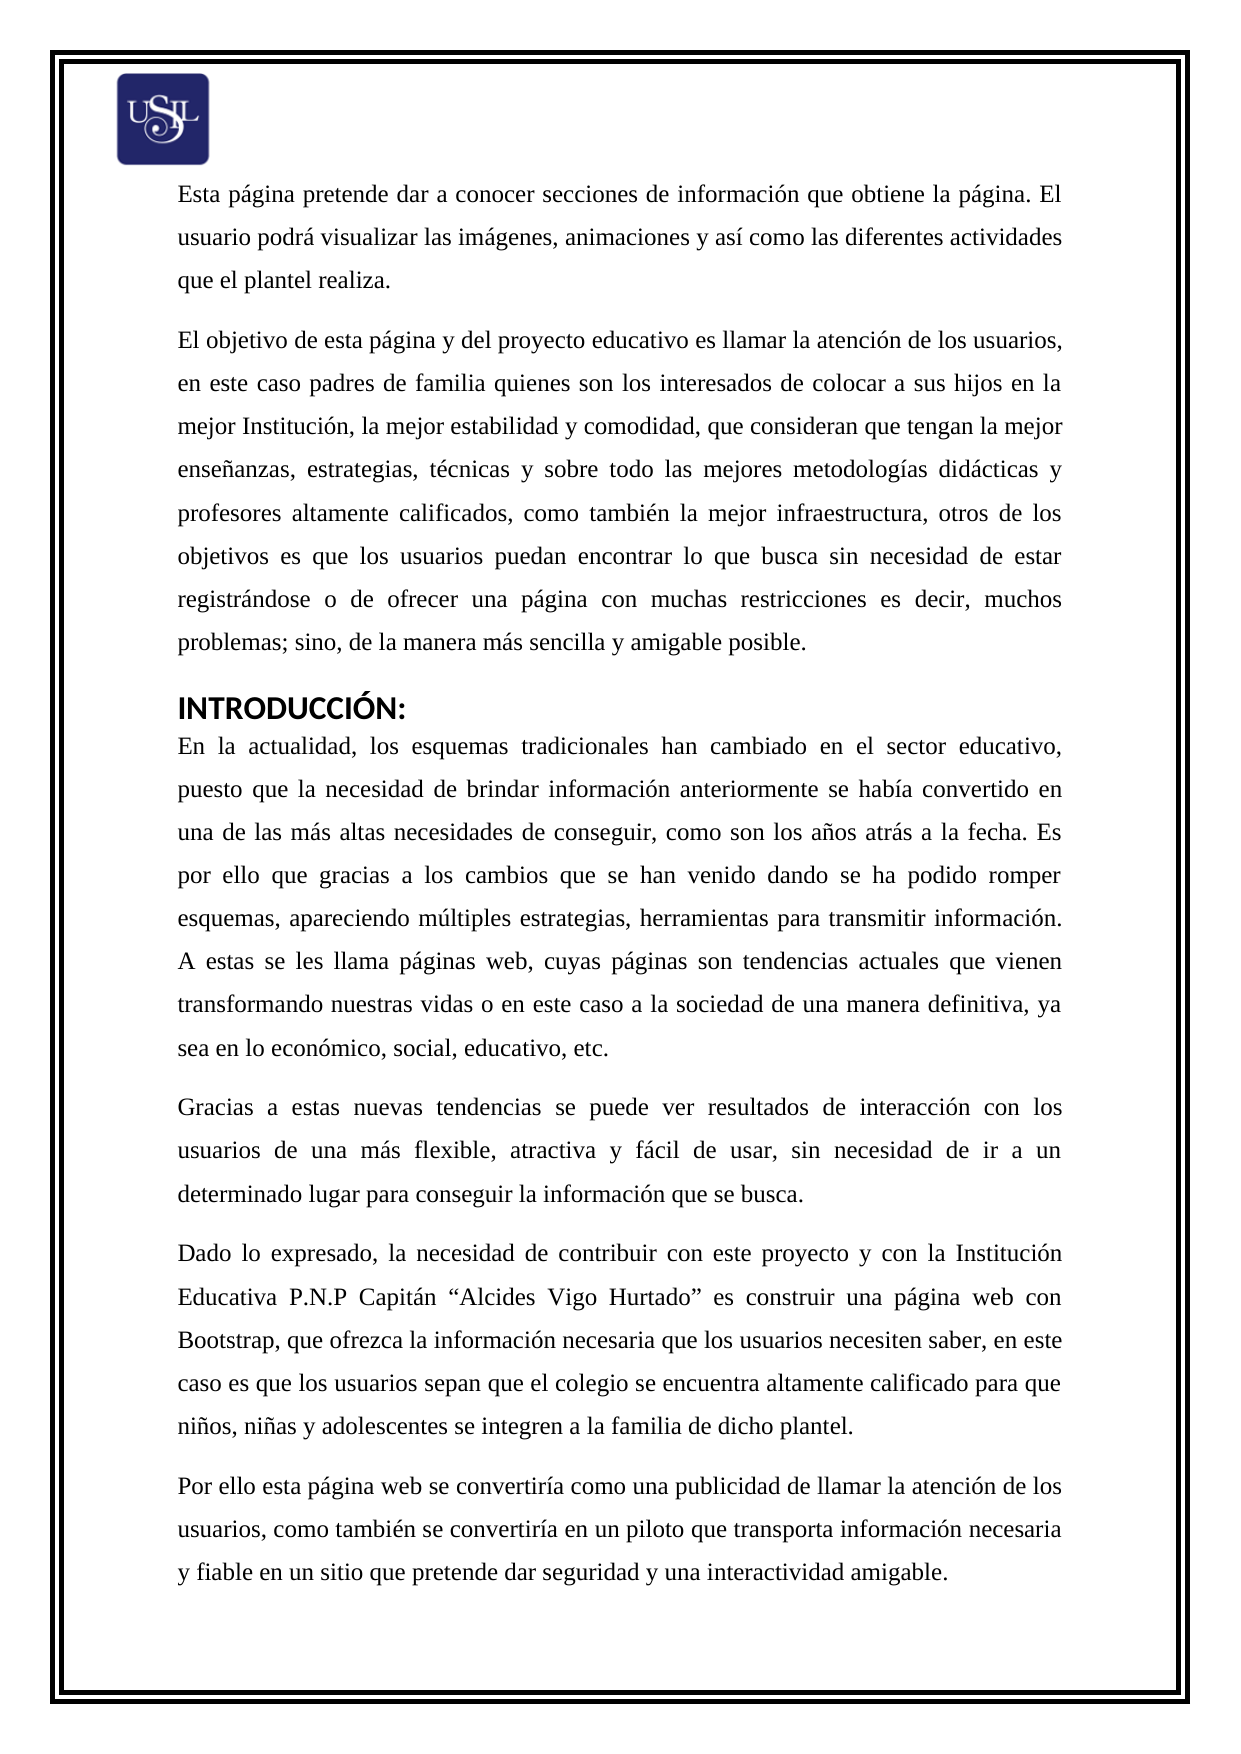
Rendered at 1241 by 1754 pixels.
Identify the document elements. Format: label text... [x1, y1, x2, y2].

text En la actualidad, los esquemas tradicionales han cambiado en el sector educativo, puesto que la necesidad de brindar información anteriormente se había convertido en una de las más altas necesidades de conseguir, como son los años atrás a la fecha. Es por ello que gracias a los cambios que se han venido dando se ha podido romper esquemas, apareciendo múltiples estrategias, herramientas para transmitir información. A estas se les llama páginas web, cuyas páginas son tendencias actuales que vienen transformando nuestras vidas o en este caso a la sociedad de una manera definitiva, ya sea en lo económico, social, educativo, etc. [177, 731, 1063, 1061]
text El objetivo de esta página y del proyecto educativo es llamar la atención de los usuarios, en este caso padres de familia quienes son los interesados de colocar a sus hijos en la mejor Institución, la mejor estabilidad y comodidad, que consideran que tengan la mejor enseñanzas, estrategias, técnicas y sobre todo las mejores metodologías didácticas y profesores altamente calificados, como también la mejor infraestructura, otros de los objetivos es que los usuarios puedan encontrar lo que busca sin necesidad de estar registrándose o de ofrecer una página con muchas restricciones es decir, muchos problemas; sino, de la manera más sencilla y amigable posible. [177, 325, 1063, 656]
text Esta página pretende dar a conocer secciones de información que obtiene la página. El usuario podrá visualizar las imágenes, animaciones y así como las diferentes actividades que el plantel realiza. [177, 179, 1063, 294]
picture [103, 73, 226, 170]
subtitle INTRODUCCIÓN: [177, 687, 1063, 728]
text Por ello esta página web se convertiría como una publicidad de llamar la atención de los usuarios, como también se convertiría en un piloto que transporta información necesaria y fiable en un sitio que pretende dar seguridad y una interactividad amigable. [177, 1471, 1063, 1586]
text Dado lo expresado, la necesidad de contribuir con este proyecto y con la Institución Educativa P.N.P Capitán “Alcides Vigo Hurtado” es construir una página web con Bootstrap, que ofrezca la información necesaria que los usuarios necesiten saber, en este caso es que los usuarios sepan que el colegio se encuentra altamente calificado para que niños, niñas y adolescentes se integren a la familia de dicho plantel. [177, 1238, 1063, 1440]
text Gracias a estas nuevas tendencias se puede ver resultados de interacción con los usuarios de una más flexible, atractiva y fácil de usar, sin necesidad de ir a un determinado lugar para conseguir la información que se busca. [177, 1092, 1063, 1207]
